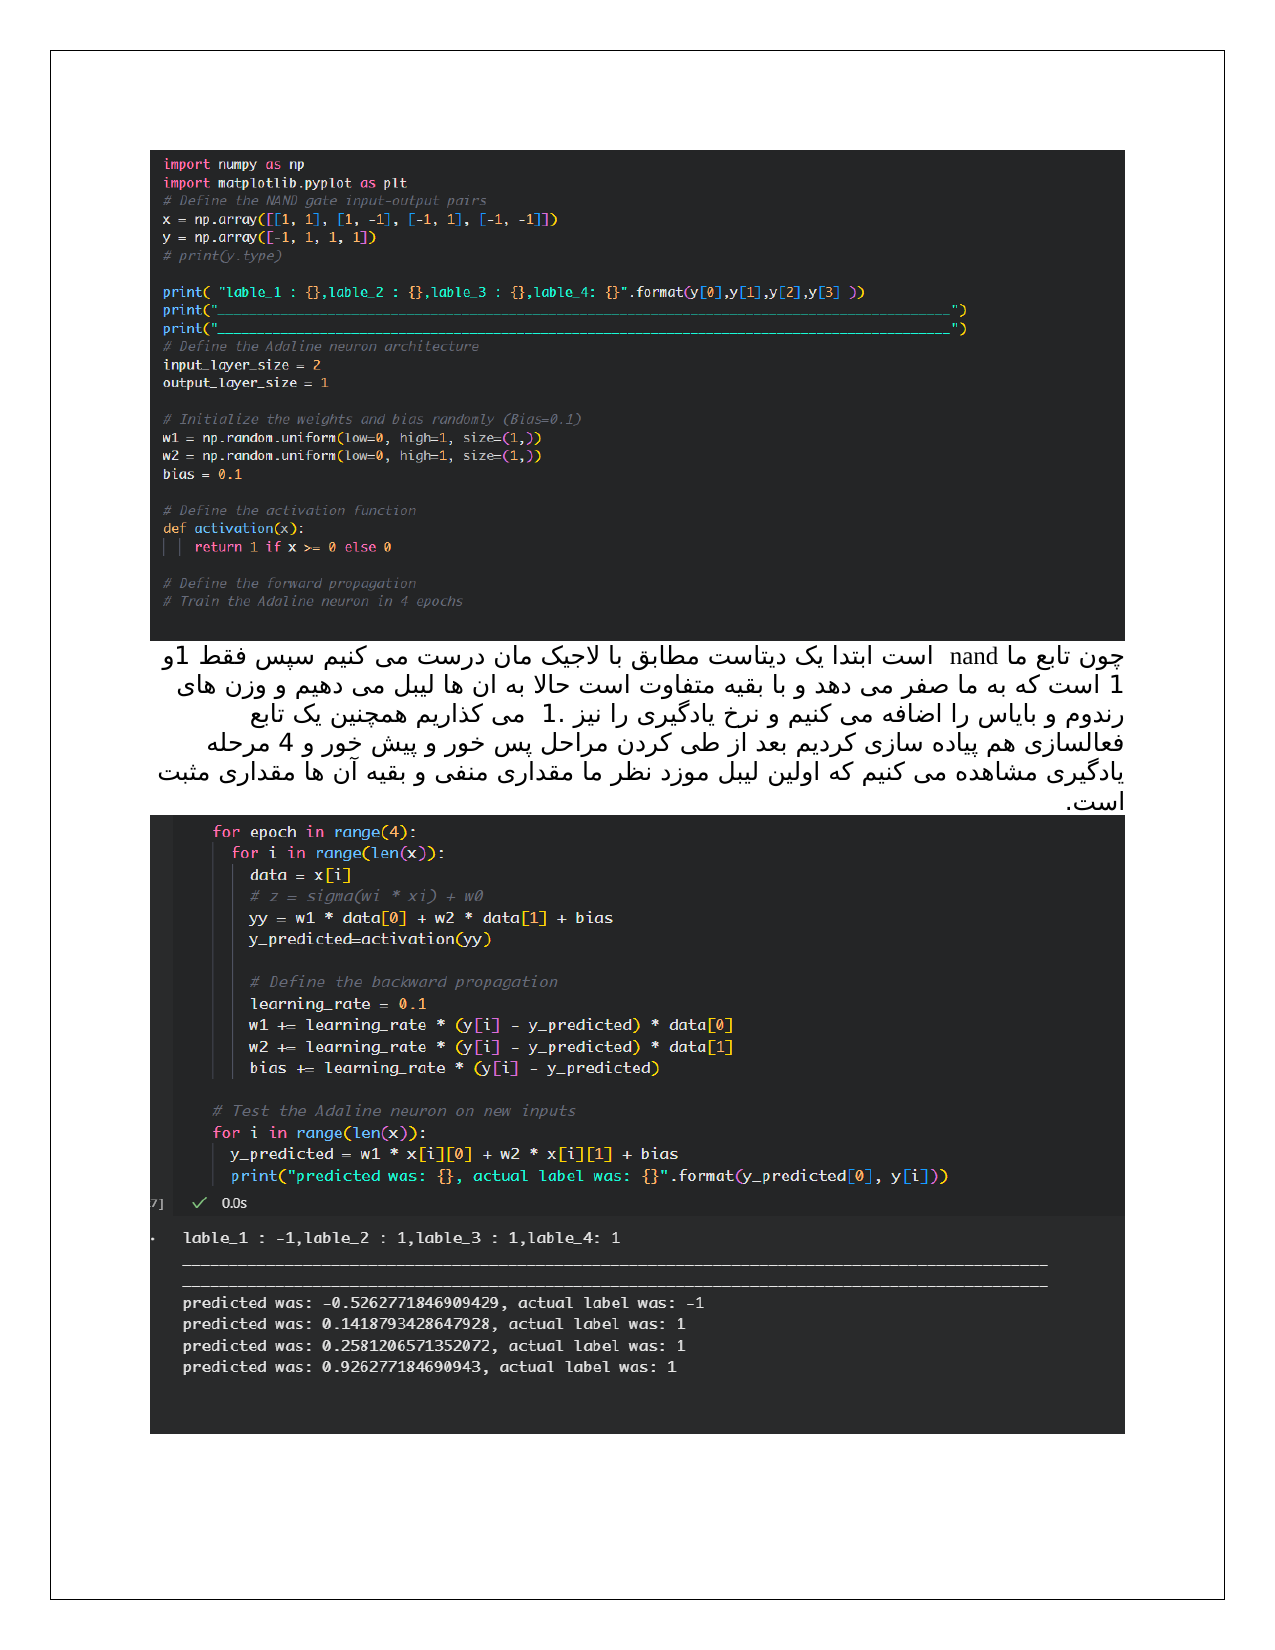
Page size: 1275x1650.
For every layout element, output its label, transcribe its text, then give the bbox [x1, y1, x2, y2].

picture [150, 150, 1125, 641]
text چون تابع ما nand است ابتدا یک دیتاست مطابق با لاجیک مان درست می کنیم سپس فقط 1و 1 است که به ما صفر می دهد و با بقیه متفاوت است حالا به ان ها لیبل می دهیم و وزن های رندوم و بایاس را اضافه می کنیم و نرخ یادگیری را نیز .1 می کذاریم همچنین یک تابع فعالسازی هم پیاده سازی کردیم بعد از طی کردن مراحل پس خور و پیش خور و 4 مرحله یادگیری مشاهده می کنیم که اولین لیبل موزد نظر ما مقداری منفی و بقیه آن ها مقداری مثبت است. [150, 641, 1125, 815]
picture [150, 815, 1125, 1434]
